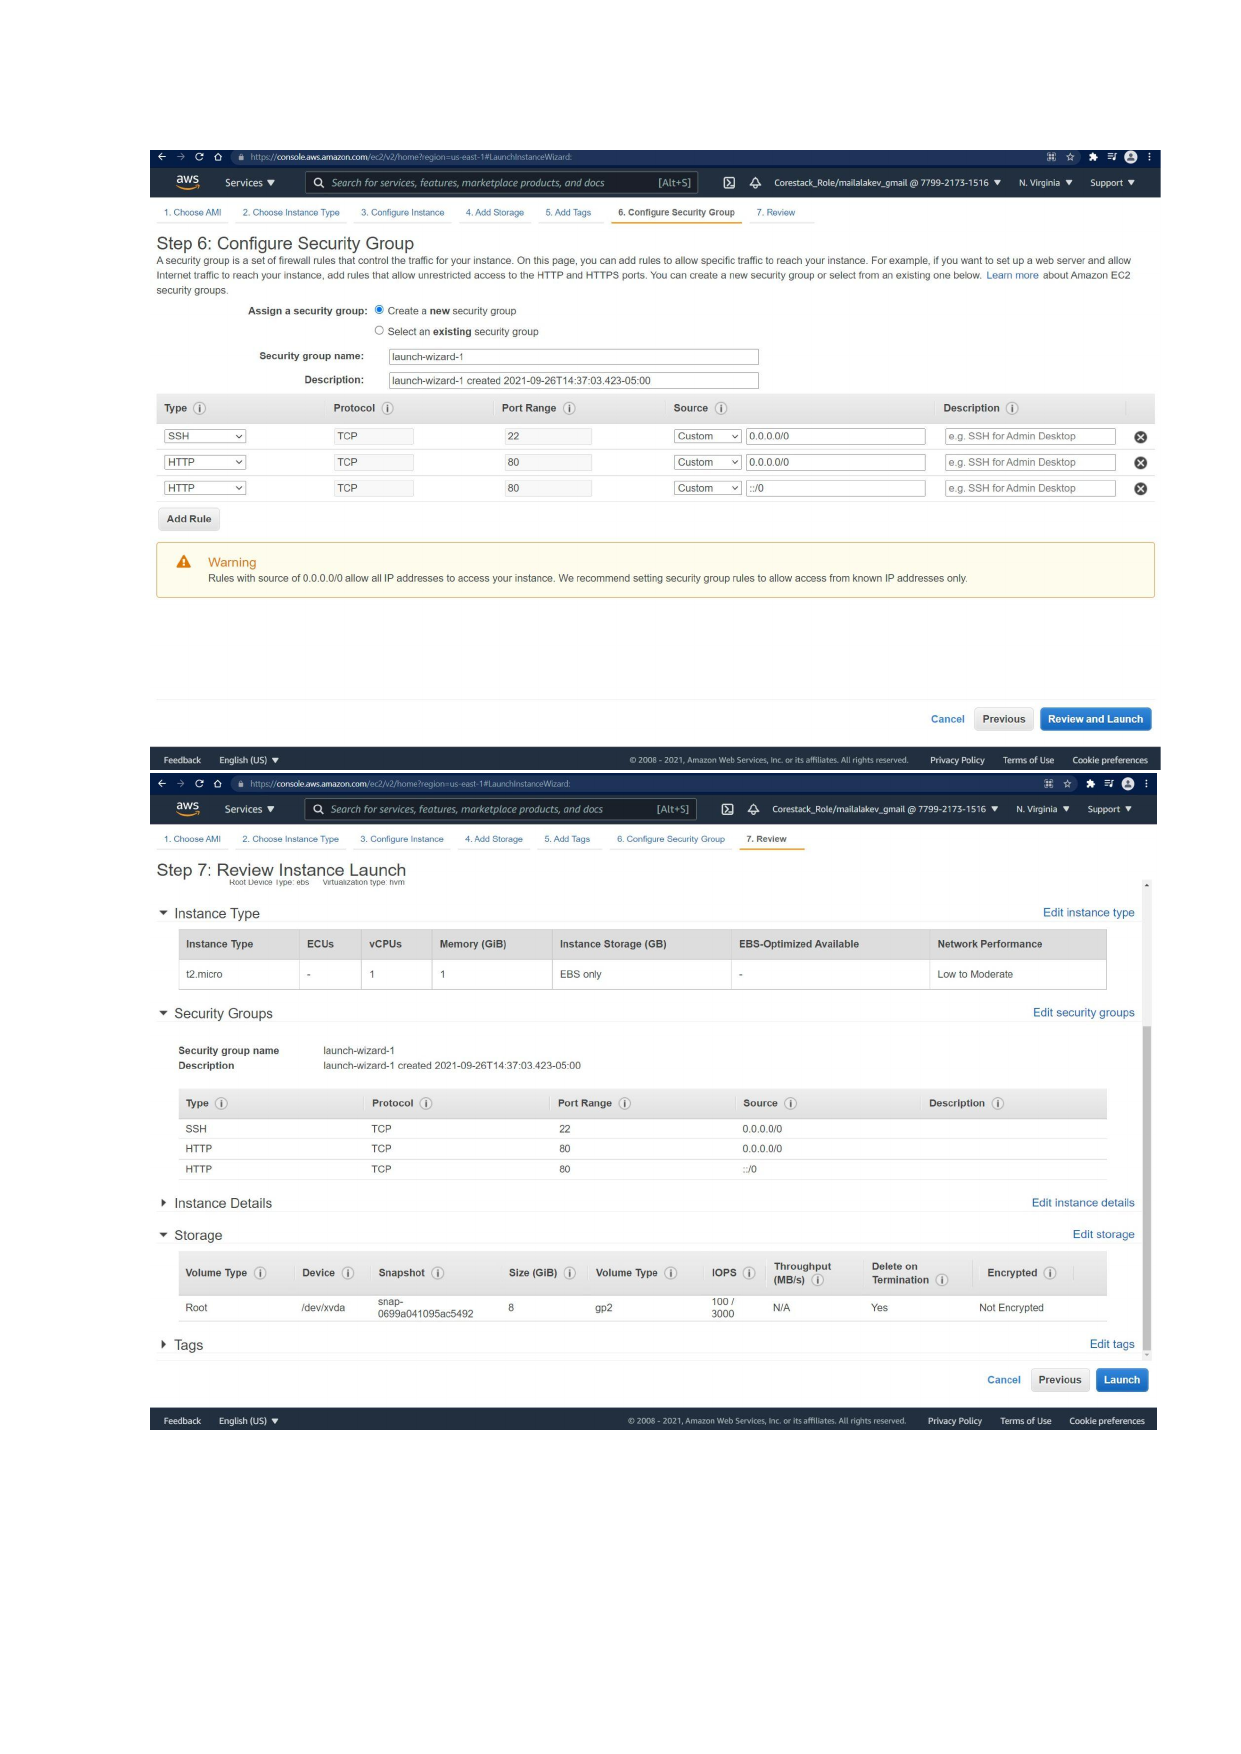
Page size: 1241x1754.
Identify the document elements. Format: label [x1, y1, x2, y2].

picture [150, 150, 1161, 770]
picture [150, 773, 1157, 1430]
